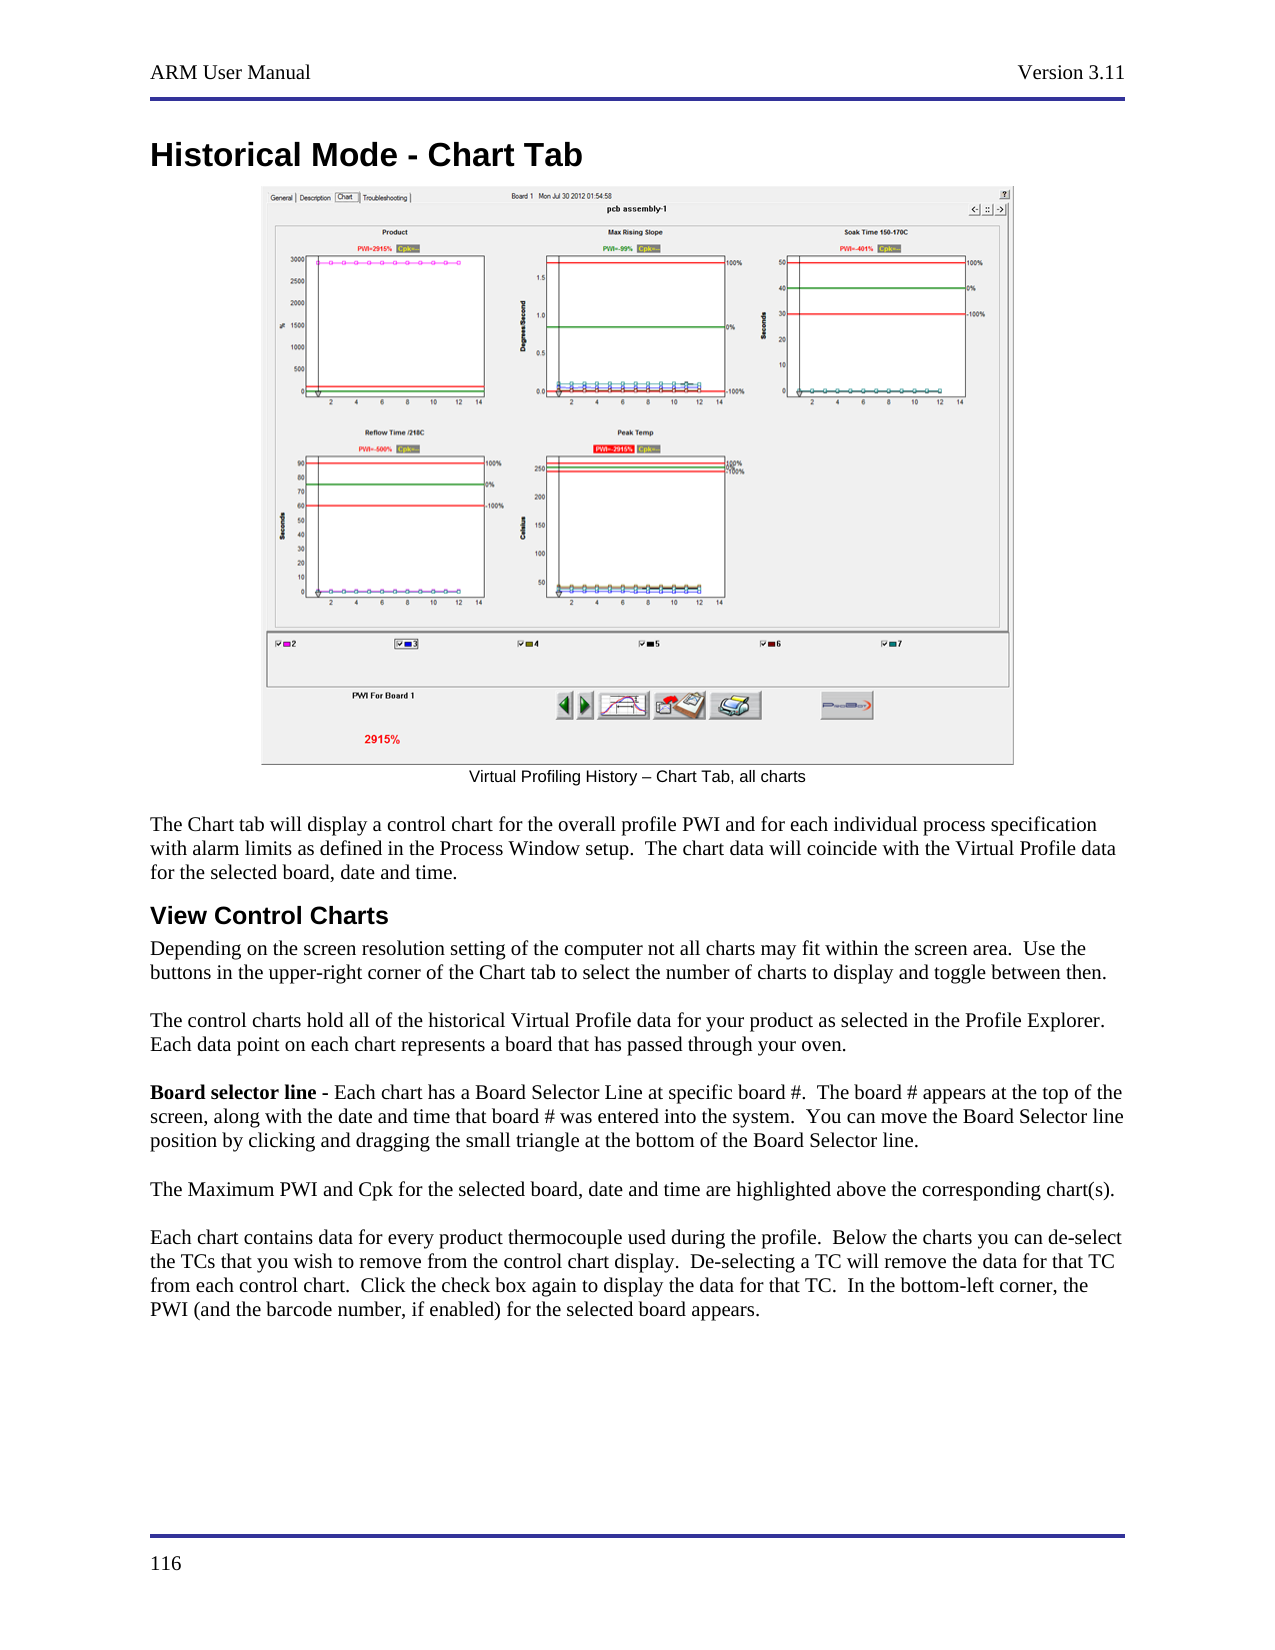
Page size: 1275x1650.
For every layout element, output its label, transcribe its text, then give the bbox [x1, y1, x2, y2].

text The Chart tab will display a control chart for the overall profile PWI and for each individual process specification with alarm limits as defined in the Process Window setup. The chart data will coincide with the Virtual Profile data for the selected board, date and time. [150, 812, 1125, 884]
text Virtual Profiling History – Chart Tab, all charts [150, 767, 1125, 786]
subtitle View Control Charts [150, 901, 1125, 930]
subtitle Historical Mode - Chart Tab [150, 135, 1125, 173]
picture [261, 186, 1014, 765]
text Board selector line - Each chart has a Board Selector Line at specific board #. The board # appears at the top of the screen, along with the date and time that board # was entered into the system. You can move the Board Selector line position by clicking and dragging the small triangle at the bottom of the Board Selector line. [150, 1080, 1125, 1152]
text The control charts hold all of the historical Virtual Profile data for your product as selected in the Profile Explorer. Each data point on each chart represents a board that has passed through your oven. [150, 1008, 1125, 1056]
text The Maximum PWI and Cpk for the selected board, date and time are highlighted above the corresponding chart(s). [150, 1177, 1125, 1201]
text Depending on the screen resolution setting of the computer not all charts may fit within the screen area. Use the buttons in the upper-right corner of the Chart tab to select the number of charts to display and toggle between then. [150, 936, 1125, 984]
text Each chart contains data for every product thermocouple used during the profile. Below the charts you can de-select the TCs that you wish to remove from the control chart display. De-selecting a TC will remove the data for that TC from each control chart. Click the check box again to display the data for that TC. In the bottom-left corner, the PWI (and the barcode number, if enabled) for the selected board appears. [150, 1225, 1125, 1321]
